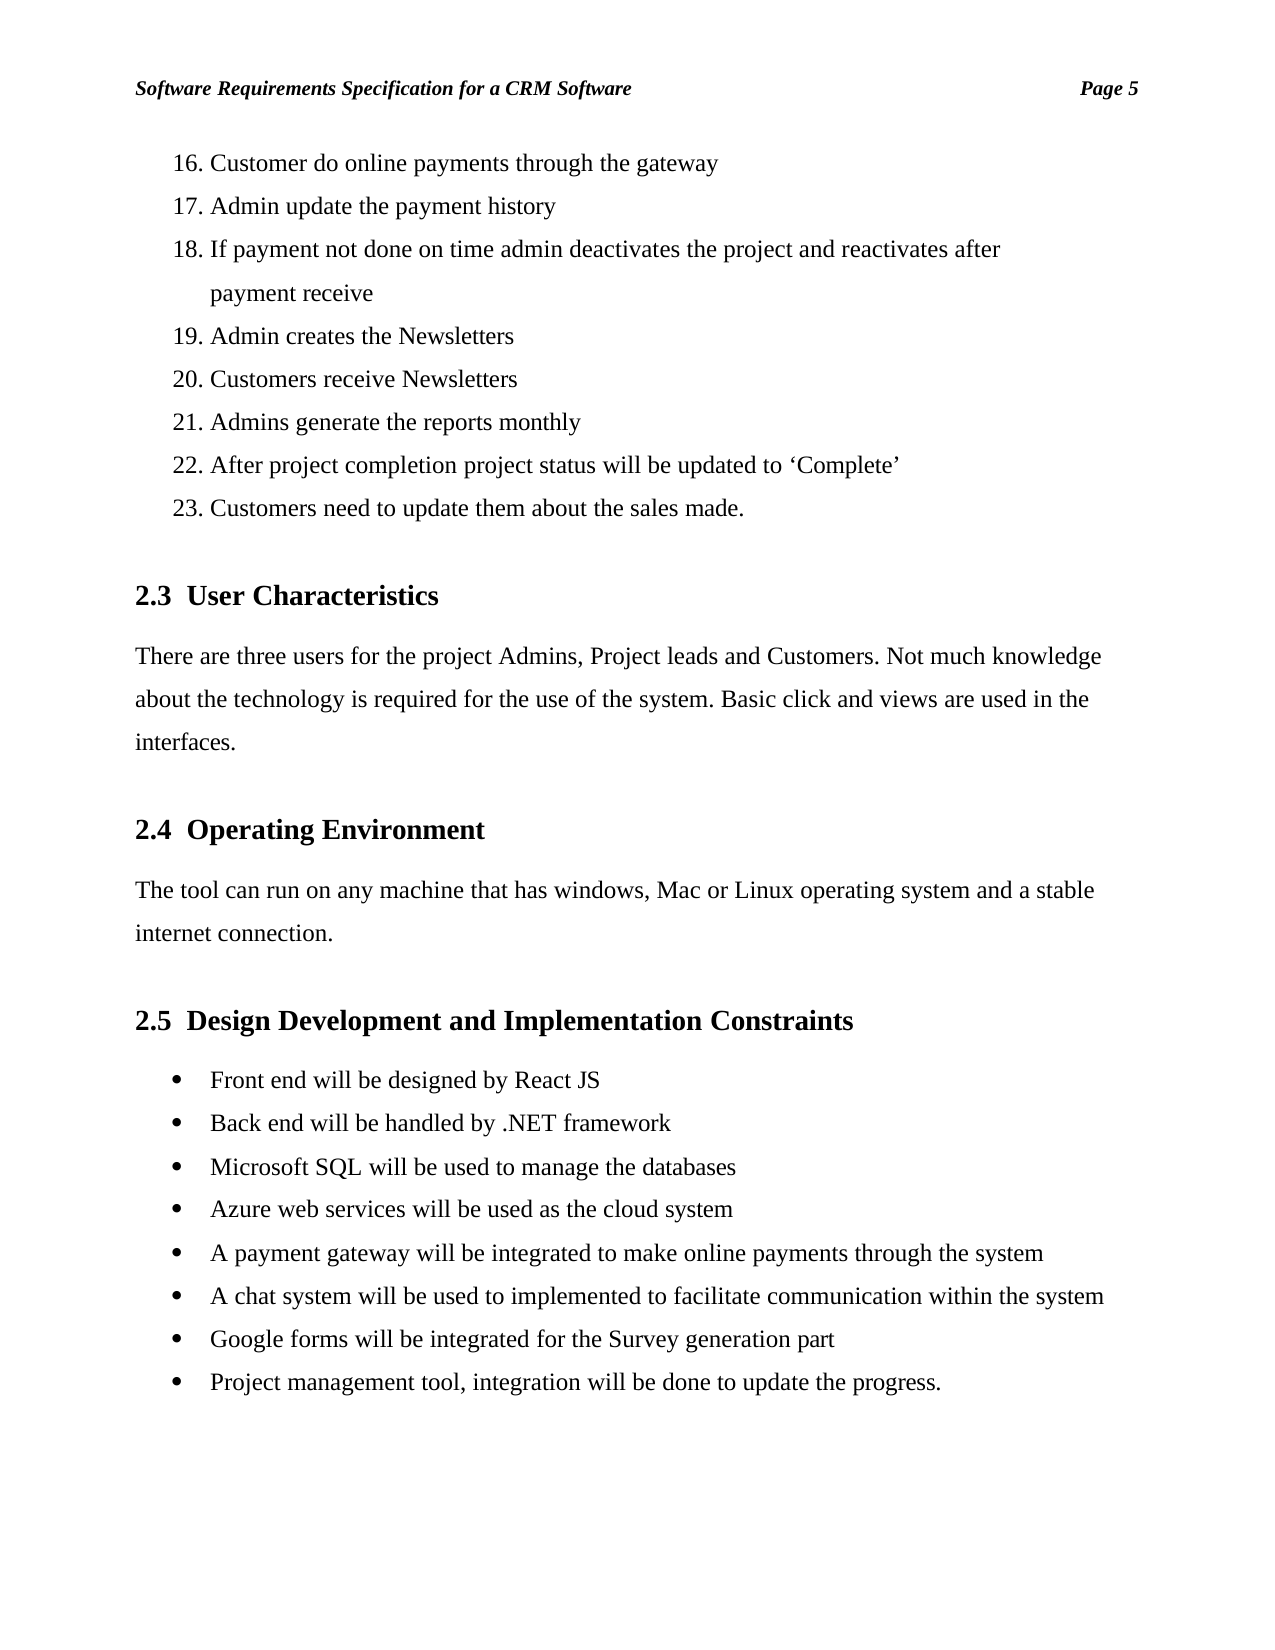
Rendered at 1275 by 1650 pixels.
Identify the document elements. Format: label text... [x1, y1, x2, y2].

list Front end will be designed by React JS [172, 1066, 1167, 1094]
list Microsoft SQL will be used to manage the databases [172, 1152, 1167, 1180]
text There are three users for the project Admins, Project leads and Customers. Not much knowledge about the technology is required for the use of the system. Basic click and views are used in the interfaces. [135, 641, 1125, 756]
list Admin creates the Newsletters [172, 321, 1167, 349]
list Google forms will be integrated for the Survey generation part [172, 1324, 1167, 1352]
list A payment gateway will be integrated to make online payments through the system [172, 1238, 1167, 1267]
list If payment not done on time admin deactivates the project and reactivates after payment receive [172, 234, 1092, 306]
list A chat system will be used to implemented to facilitate communication within the system [172, 1281, 1167, 1310]
list Customers need to update them about the sales made. [172, 493, 1167, 522]
list After project completion project status will be updated to ‘Complete’ [172, 450, 1167, 479]
subtitle User Characteristics [135, 578, 1167, 612]
list Customers receive Newsletters [172, 364, 1167, 393]
list Admins generate the reports monthly [172, 407, 1167, 436]
list Admin update the payment history [172, 191, 1167, 220]
list Back end will be handled by .NET framework [172, 1108, 1167, 1137]
list Customer do online payments through the gateway [172, 148, 1167, 177]
list Project management tool, integration will be done to update the progress. [172, 1367, 1167, 1396]
subtitle Operating Environment [135, 812, 1167, 846]
text The tool can run on any machine that has windows, Mac or Linux operating system and a stable internet connection. [135, 875, 1163, 947]
list Azure web services will be used as the cloud system [172, 1194, 1167, 1223]
subtitle Design Development and Implementation Constraints [135, 1003, 1167, 1036]
